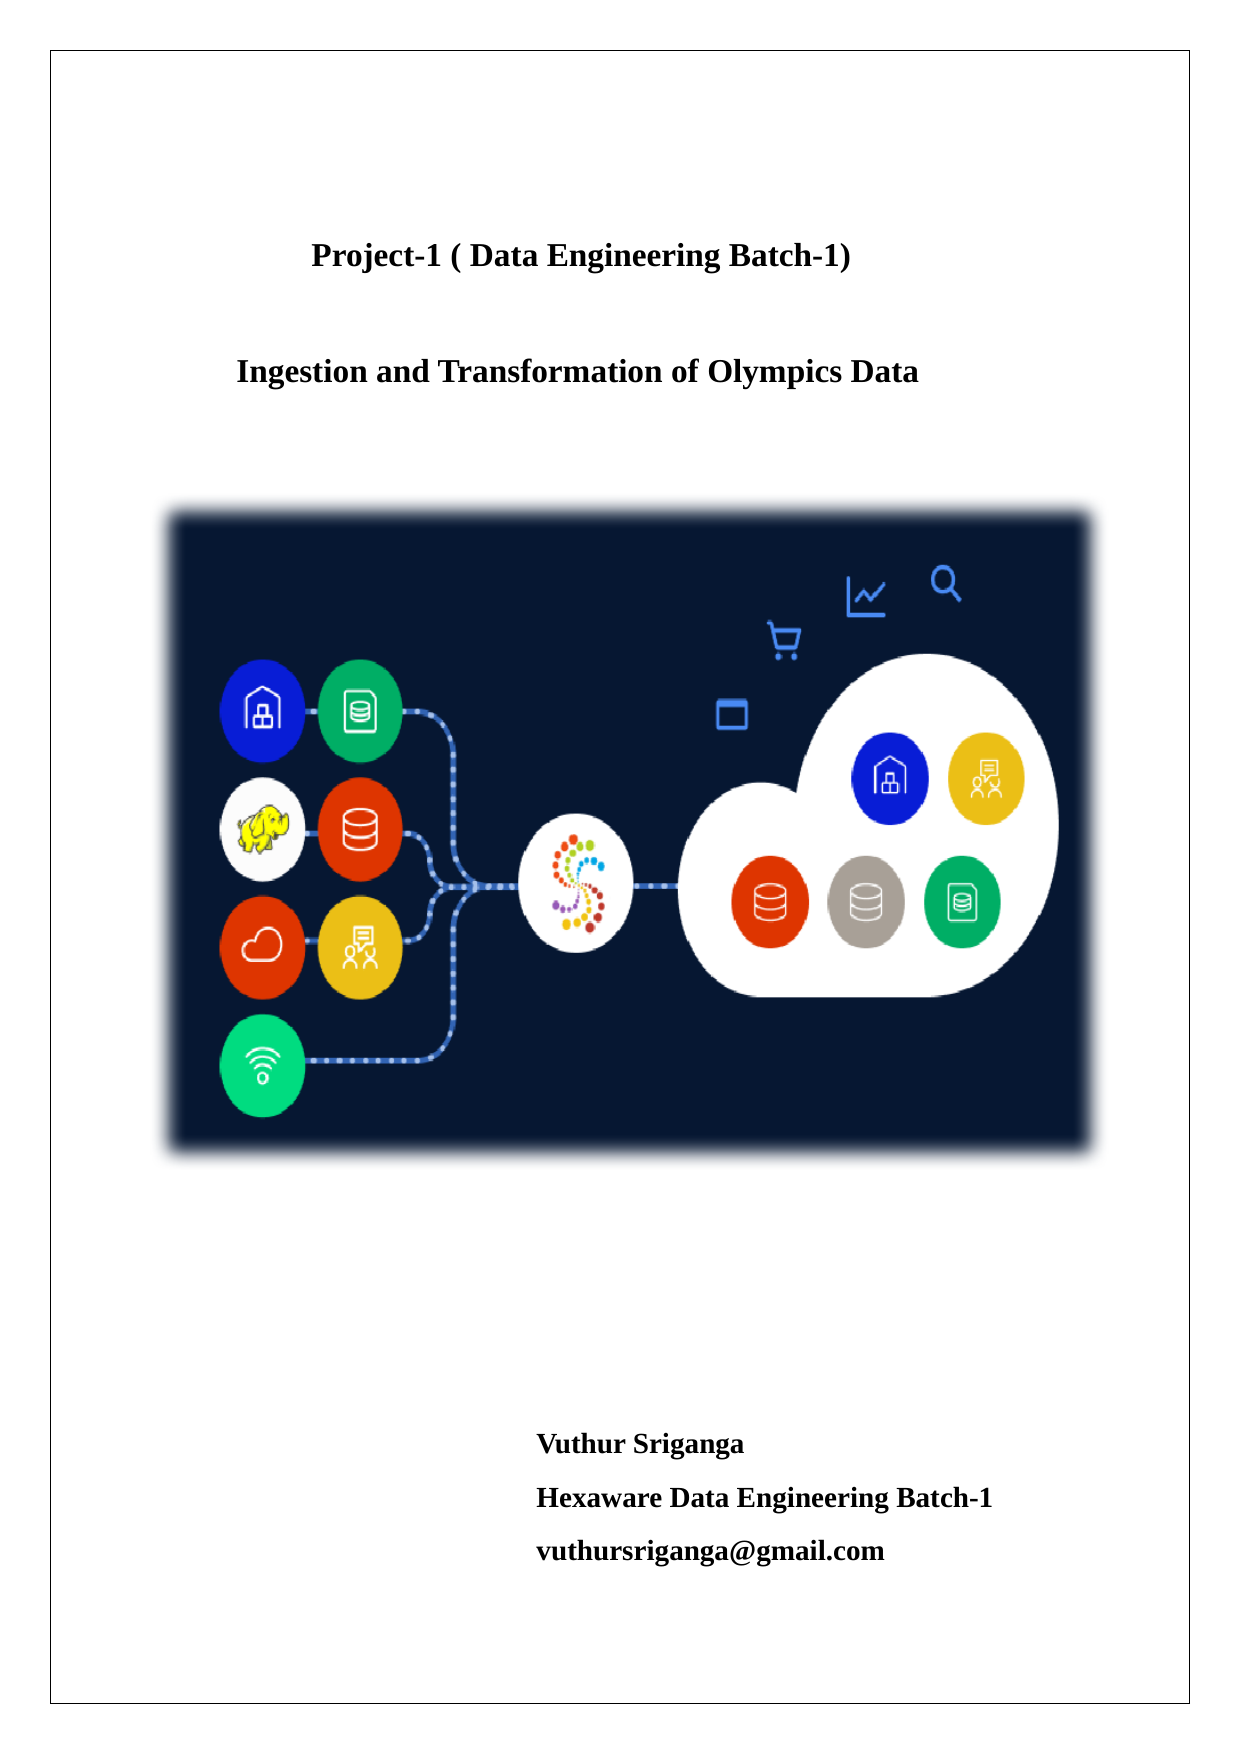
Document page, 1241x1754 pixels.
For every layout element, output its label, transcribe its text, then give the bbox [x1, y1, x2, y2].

text vuthursriganga@gmail.com [236, 1533, 1122, 1566]
picture [180, 523, 1079, 1141]
text Ingestion and Transformation of Olympics Data [236, 351, 1122, 389]
text Hexaware Data Engineering Batch-1 [236, 1480, 1122, 1513]
text Vuthur Sriganga [236, 1427, 1122, 1460]
text Project-1 ( Data Engineering Batch-1) [236, 235, 1122, 273]
